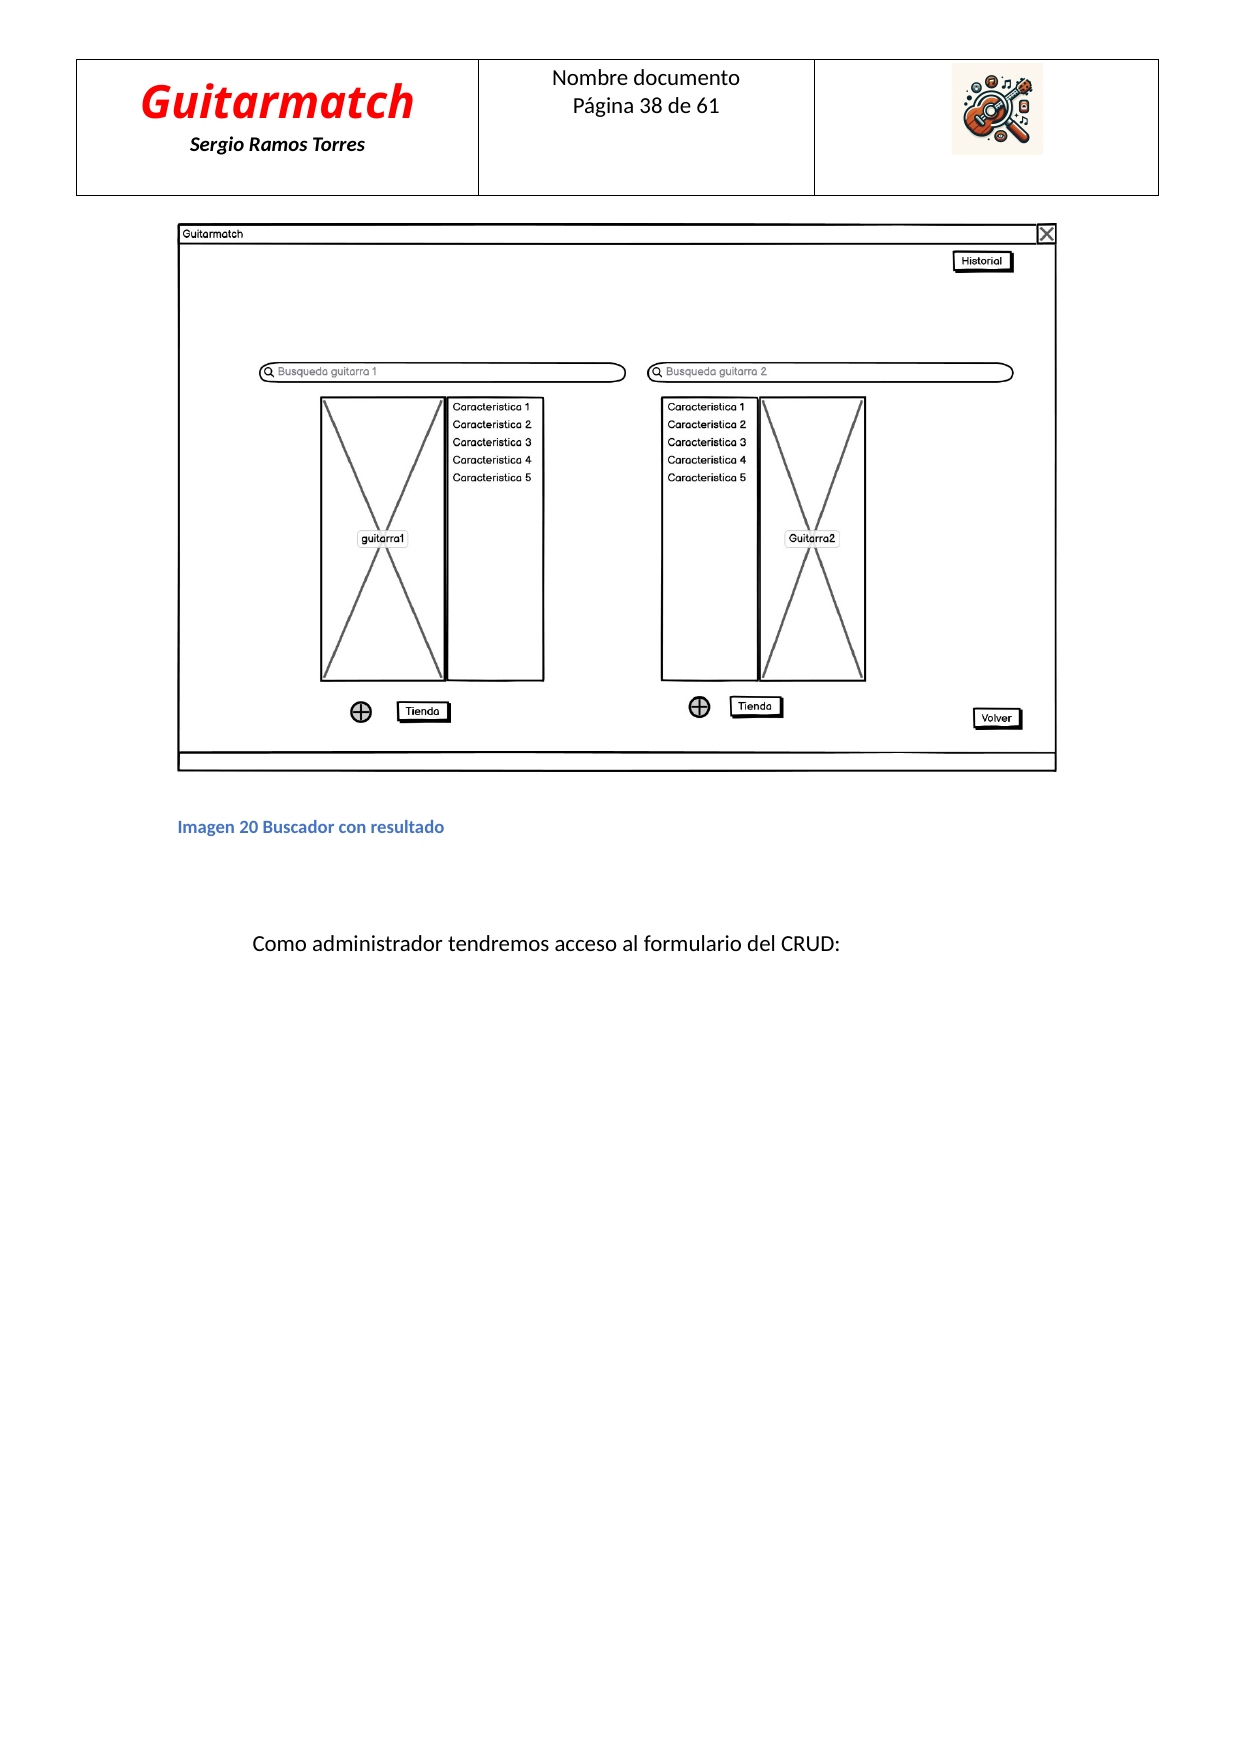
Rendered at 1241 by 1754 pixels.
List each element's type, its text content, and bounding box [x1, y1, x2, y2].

text Imagen 20 Buscador con resultado [177, 815, 1063, 838]
picture [951, 63, 1043, 155]
text Como administrador tendremos acceso al formulario del CRUD: [177, 929, 1063, 957]
picture [177, 223, 1057, 772]
